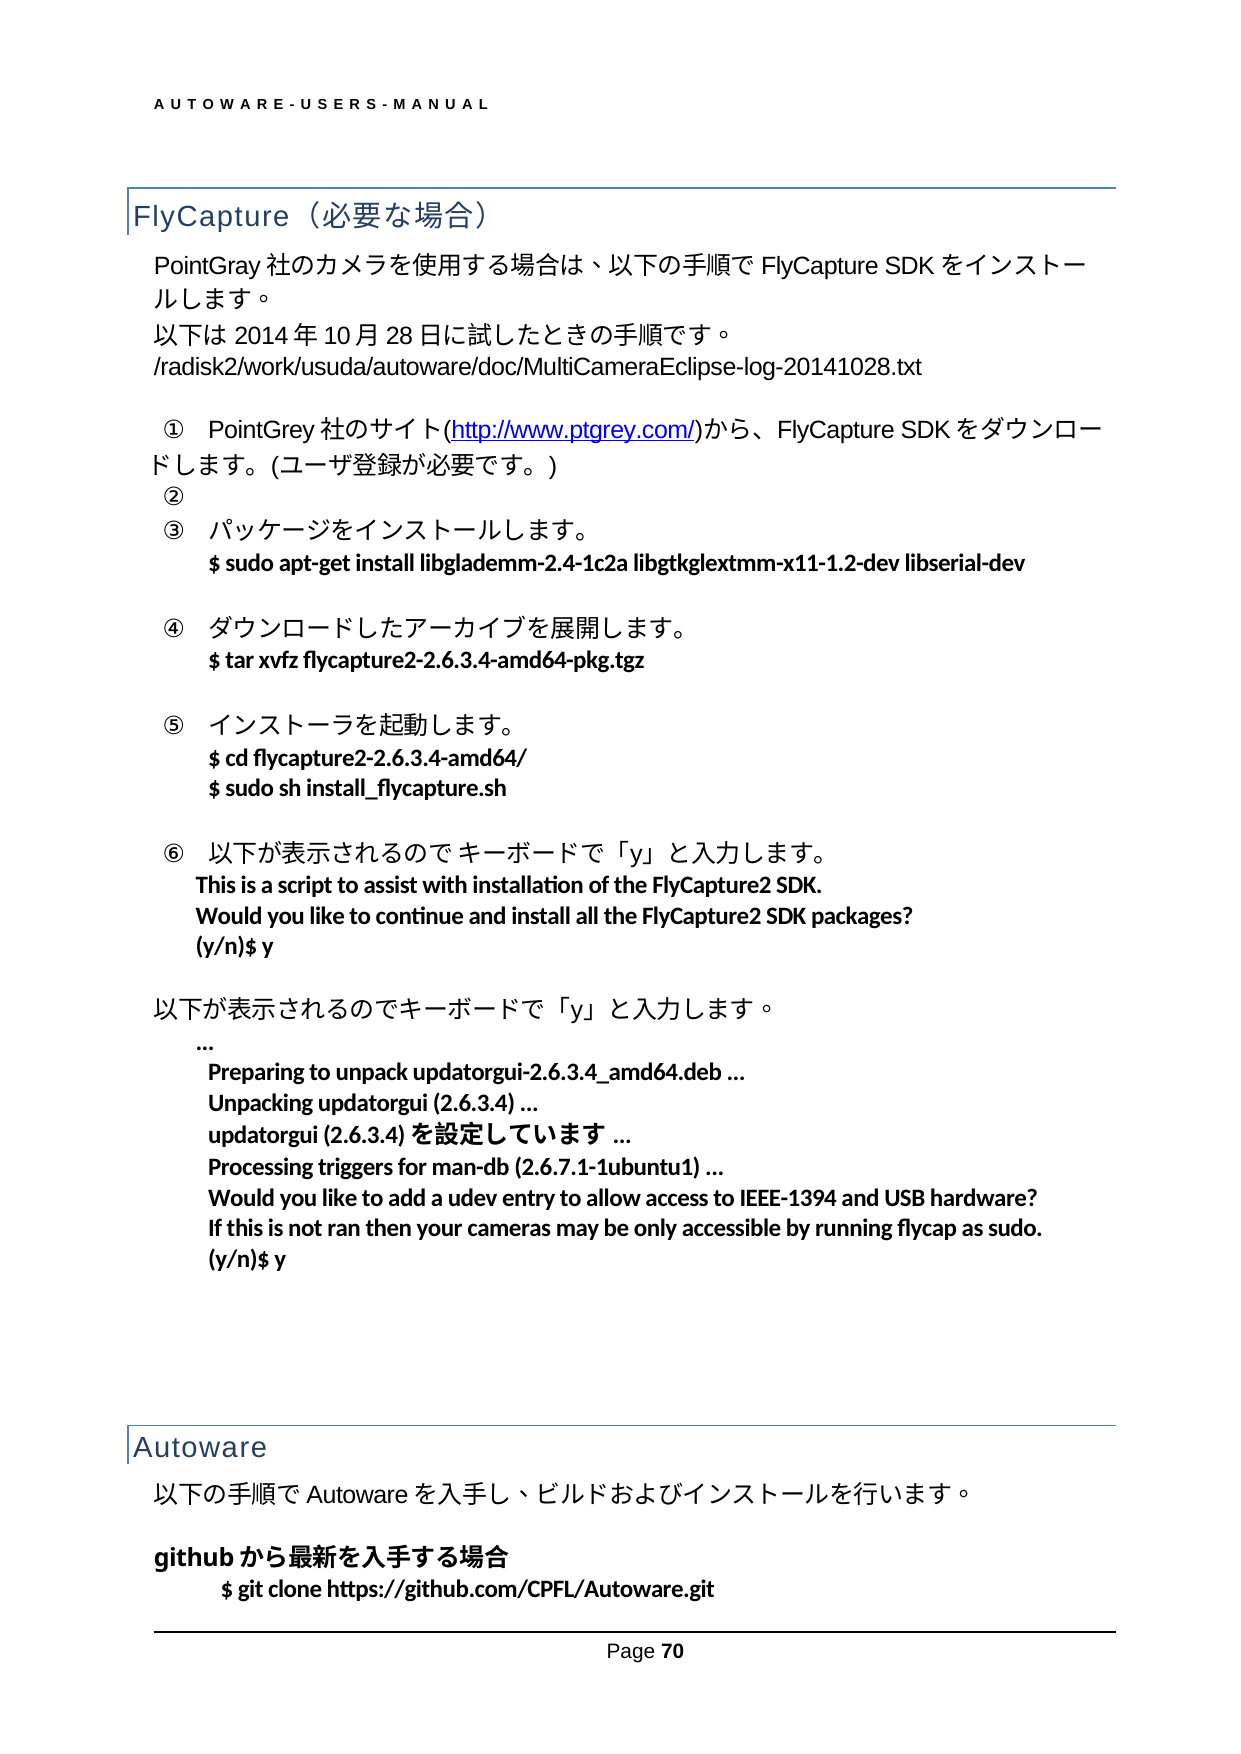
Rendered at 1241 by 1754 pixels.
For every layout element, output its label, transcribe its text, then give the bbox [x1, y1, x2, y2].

text /radisk2/work/usuda/autoware/doc/MultiCameraEclipse-log-20141028.txt [154, 352, 1095, 381]
text Unpacking updatorgui (2.6.3.4) ... [195, 1087, 1095, 1117]
text $ sudo apt-get install libglademm-2.4-1c2a libgtkglextmm-x11-1.2-dev libserial-dev [195, 547, 1095, 578]
text ... [195, 1026, 1095, 1056]
text Would you like to add a udev entry to allow access to IEEE-1394 and USB hardware? [195, 1182, 1095, 1212]
text $ tar xvfz flycapture2-2.6.3.4-amd64-pkg.tgz [195, 644, 1095, 675]
text If this is not ran then your cameras may be only accessible by running flycap as sudo. [195, 1212, 1095, 1243]
text This is a script to assist with installation of the FlyCapture2 SDK. [195, 869, 1095, 900]
text PointGray社のカメラを使用する場合は、以下の手順でFlyCapture SDKをインストールします。 [154, 248, 1095, 316]
list githubから最新を入手する場合 [154, 1539, 1078, 1573]
text Preparing to unpack updatorgui-2.6.3.4_amd64.deb ... [195, 1056, 1095, 1087]
text Processing triggers for man-db (2.6.7.1-1ubuntu1) ... [195, 1151, 1095, 1182]
text Would you like to continue and install all the FlyCapture2 SDK packages? [195, 900, 1095, 931]
text 以下が表示されるのでキーボードで「y」と入力します。 [154, 992, 1116, 1026]
text $ sudo sh install_flycapture.sh [195, 772, 1095, 803]
text (y/n)$ y [195, 1243, 1095, 1273]
subtitle FlyCapture（必要な場合） [129, 189, 1116, 235]
list ダウンロードしたアーカイブを展開します。 [148, 608, 1105, 644]
text $ cd flycapture2-2.6.3.4-amd64/ [195, 742, 1095, 772]
subtitle Autoware [129, 1426, 1116, 1464]
text updatorgui (2.6.3.4) を設定しています ... [195, 1117, 1095, 1151]
text 以下の手順でAutowareを入手し、ビルドおよびインストールを行います。 [154, 1476, 1095, 1510]
text 以下は 2014年10月28日に試したときの手順です。 [154, 316, 1095, 352]
text (y/n)$ y [195, 931, 1095, 961]
list 以下が表示されるので キーボードで「y」と入力します。 [148, 833, 1105, 869]
text $ git clone https://github.com/CPFL/Autoware.git [195, 1573, 1095, 1604]
list PointGrey社のサイト(http://www.ptgrey.com/)から、FlyCapture SDKをダウンロードします。(ユーザ登録が必要です。) [148, 409, 1105, 482]
list パッケージをインストールします。 [148, 511, 1105, 547]
list インストーラを起動します。 [148, 705, 1105, 742]
